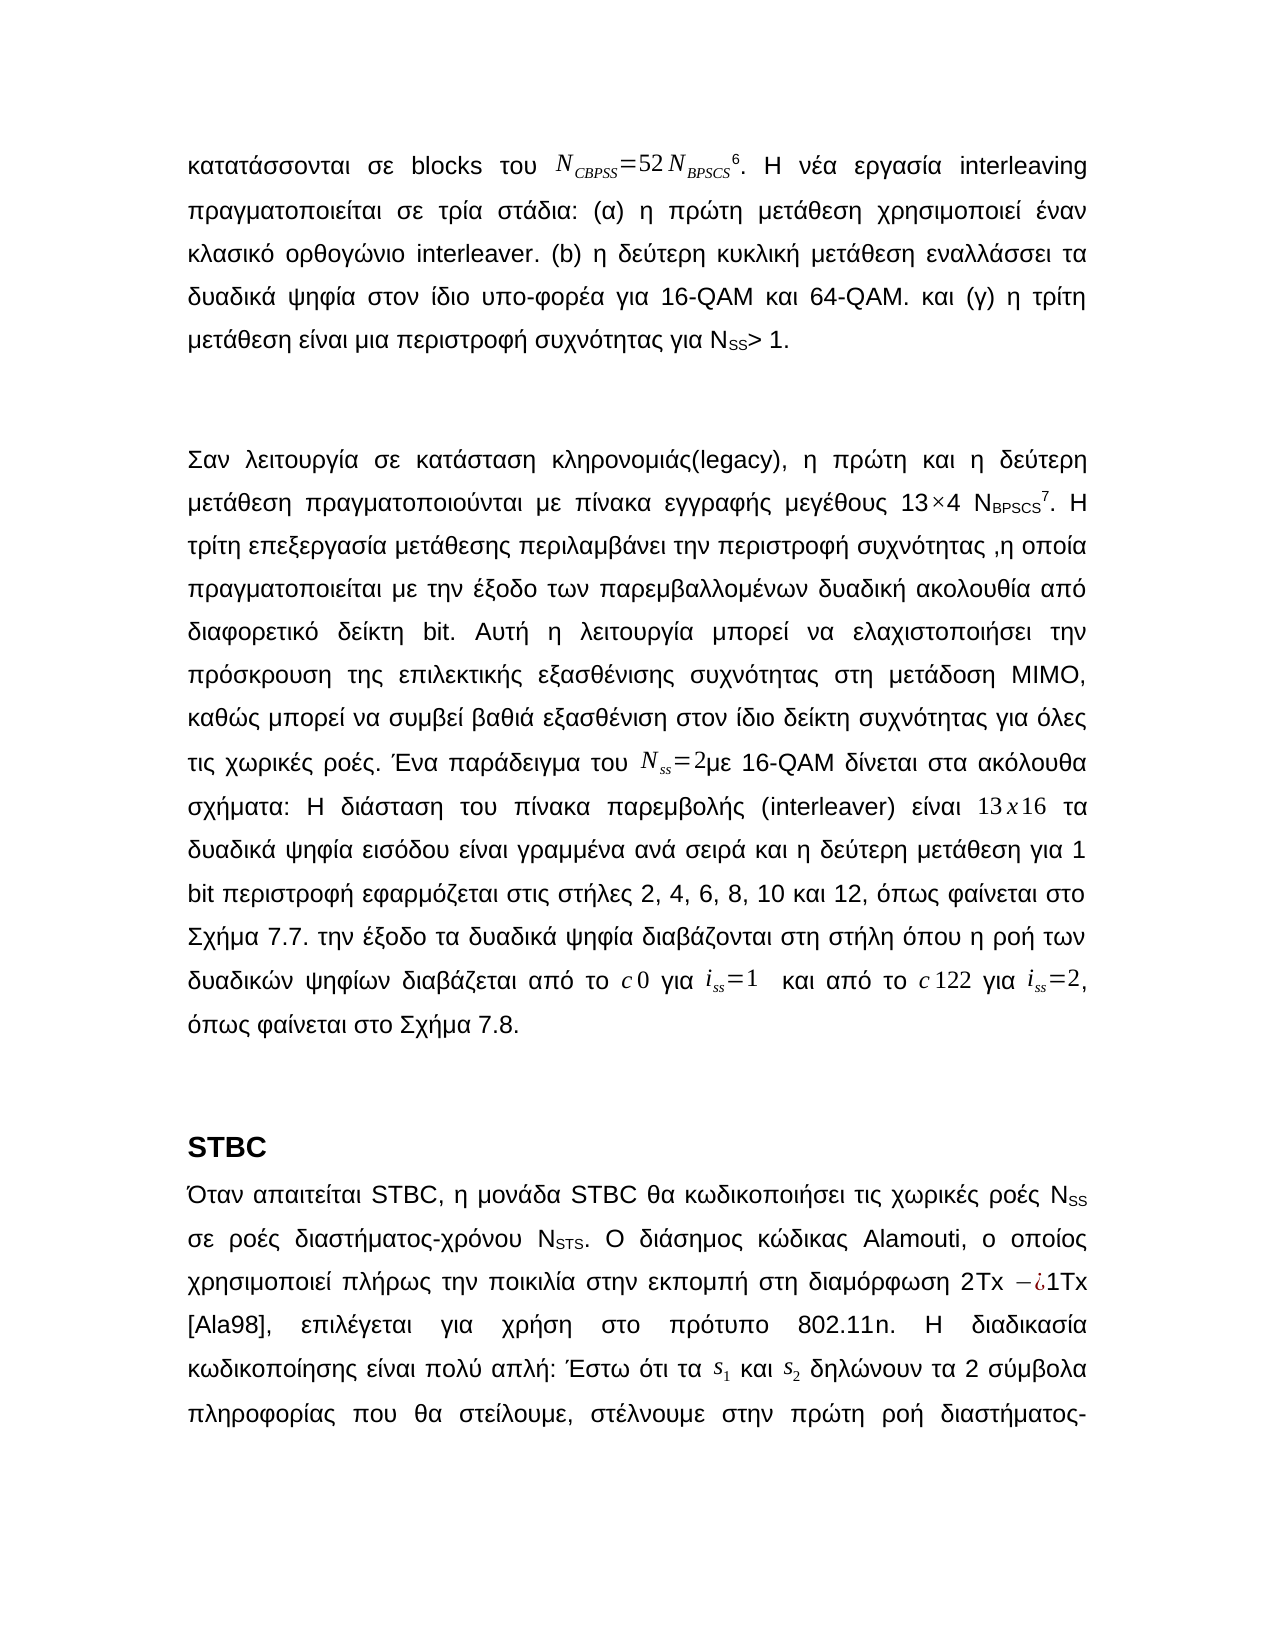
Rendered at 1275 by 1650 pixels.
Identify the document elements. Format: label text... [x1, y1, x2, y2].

text κατατάσσονται σε blocks του 6. Η νέα εργασία interleaving πραγματοποιείται σε τρία στάδια: (α) η πρώτη μετάθεση χρησιμοποιεί έναν κλασικό ορθογώνιο interleaver. (b) η δεύτερη κυκλική μετάθεση εναλλάσσει τα δυαδικά ψηφία στον ίδιο υπο-φορέα για 16-QAM και 64-QAM. και (γ) η τρίτη μετάθεση είναι μια περιστροφή συχνότητας για NSS> 1. [187, 150, 1087, 354]
text Σαν λειτουργία σε κατάσταση κληρονομιάς(legacy), η πρώτη και η δεύτερη μετάθεση πραγματοποιούνται με πίνακα εγγραφής μεγέθους 134 NBPSCS7. Η τρίτη επεξεργασία μετάθεσης περιλαμβάνει την περιστροφή συχνότητας ,η οποία πραγματοποιείται με την έξοδο των παρεμβαλλομένων δυαδική ακολουθία από διαφορετικό δείκτη bit. Αυτή η λειτουργία μπορεί να ελαχιστοποιήσει την πρόσκρουση της επιλεκτικής εξασθένισης συχνότητας στη μετάδοση MIMO, καθώς μπορεί να συμβεί βαθιά εξασθένιση στον ίδιο δείκτη συχνότητας για όλες τις χωρικές ροές. Ένα παράδειγμα του με 16-QAM δίνεται στα ακόλουθα σχήματα: Η διάσταση του πίνακα παρεμβολής (interleaver) είναι τα δυαδικά ψηφία εισόδου είναι γραμμένα ανά σειρά και η δεύτερη μετάθεση για 1 bit περιστροφή εφαρμόζεται στις στήλες 2, 4, 6, 8, 10 και 12, όπως φαίνεται στο Σχήμα 7.7. την έξοδο τα δυαδικά ψηφία διαβάζονται στη στήλη όπου η ροή των δυαδικών ψηφίων διαβάζεται από το για και από το για , όπως φαίνεται στο Σχήμα 7.8. [187, 445, 1087, 1039]
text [187, 1180, 1087, 1427]
text STBC [187, 1130, 1087, 1164]
